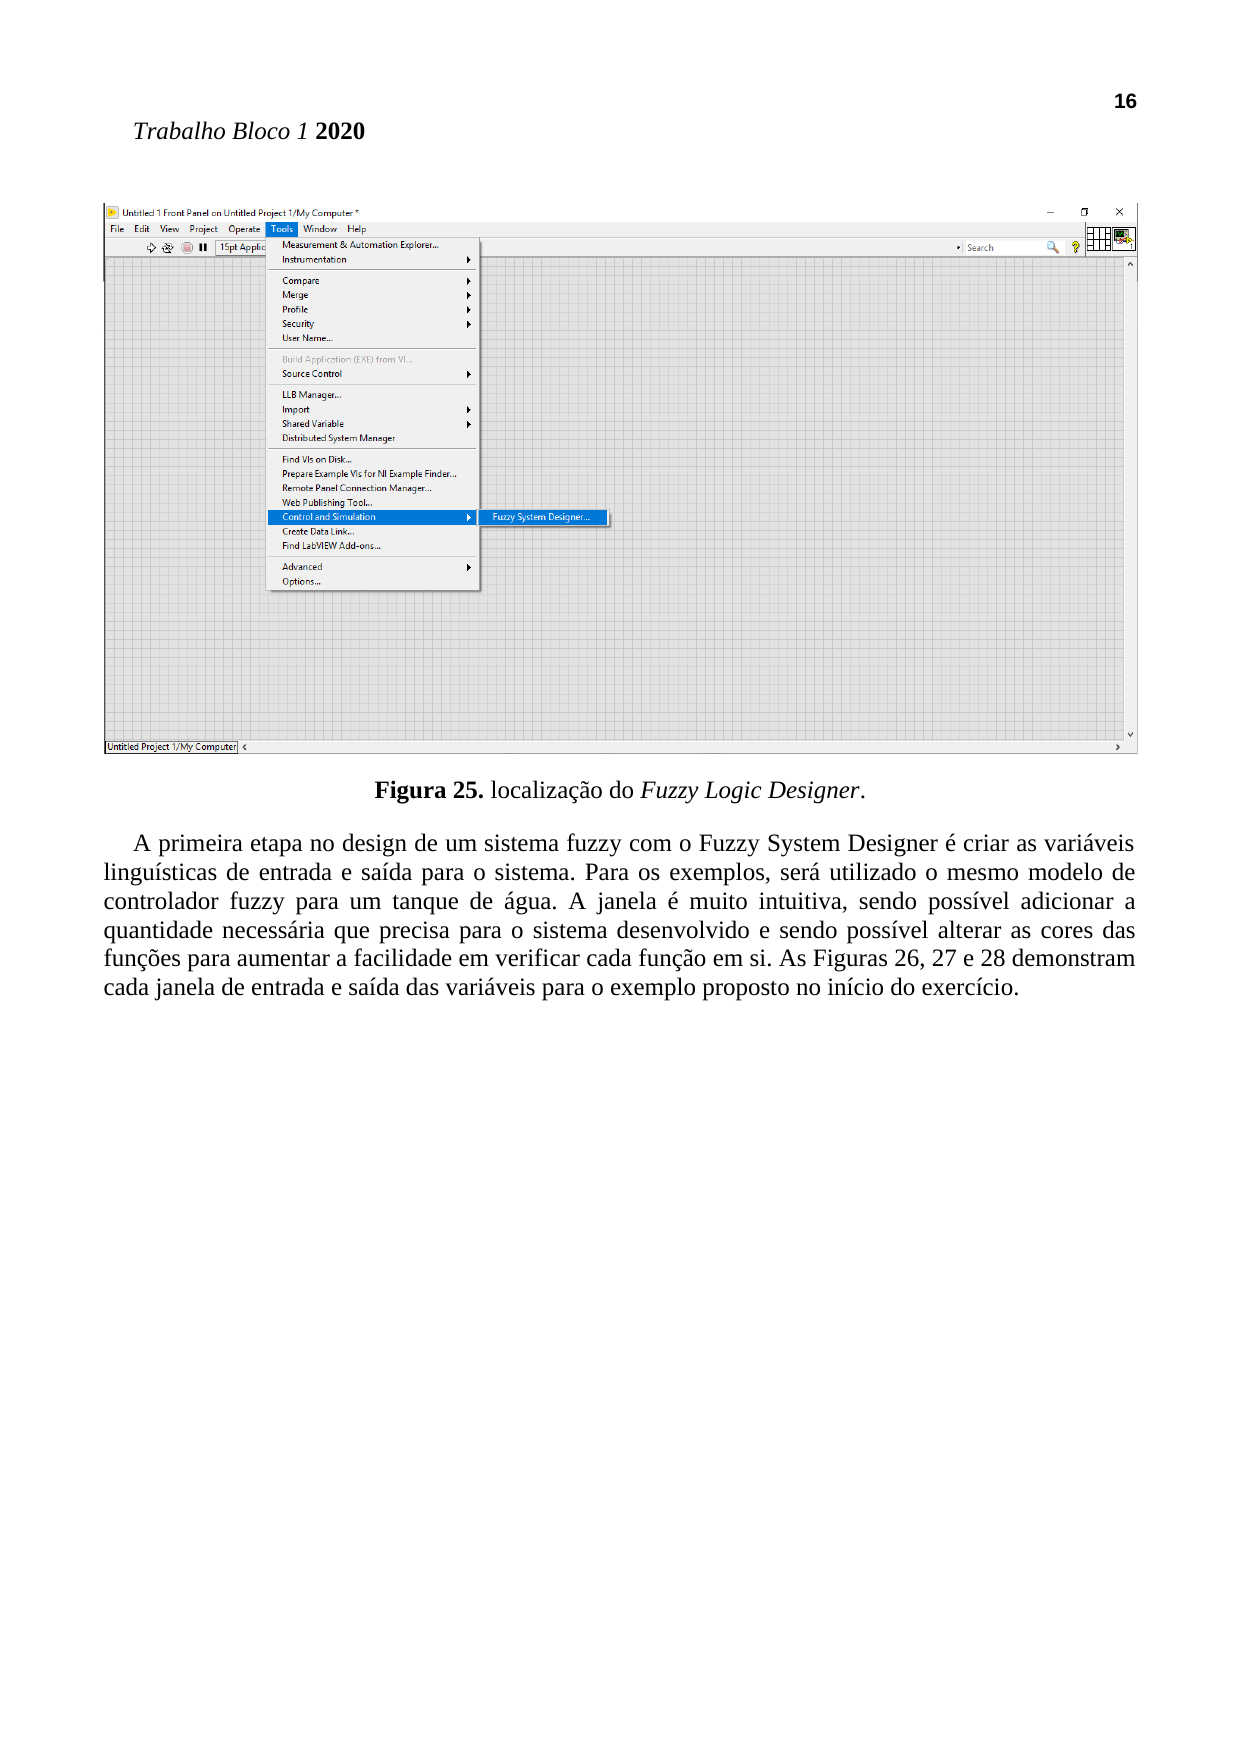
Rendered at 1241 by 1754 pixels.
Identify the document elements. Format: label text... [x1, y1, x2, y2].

text A primeira etapa no design de um sistema fuzzy com o Fuzzy System Designer é criar as variáveis linguísticas de entrada e saída para o sistema. Para os exemplos, será utilizado o mesmo modelo de controlador fuzzy para um tanque de água. A janela é muito intuitiva, sendo possível adicionar a quantidade necessária que precisa para o sistema desenvolvido e sendo possível alterar as cores das funções para aumentar a facilidade em verificar cada função em si. As Figuras 26, 27 e 28 demonstram cada janela de entrada e saída das variáveis para o exemplo proposto no início do exercício. [103, 828, 1137, 1001]
picture [103, 203, 1138, 754]
text Figura 25. localização do Fuzzy Logic Designer. [103, 775, 1137, 803]
